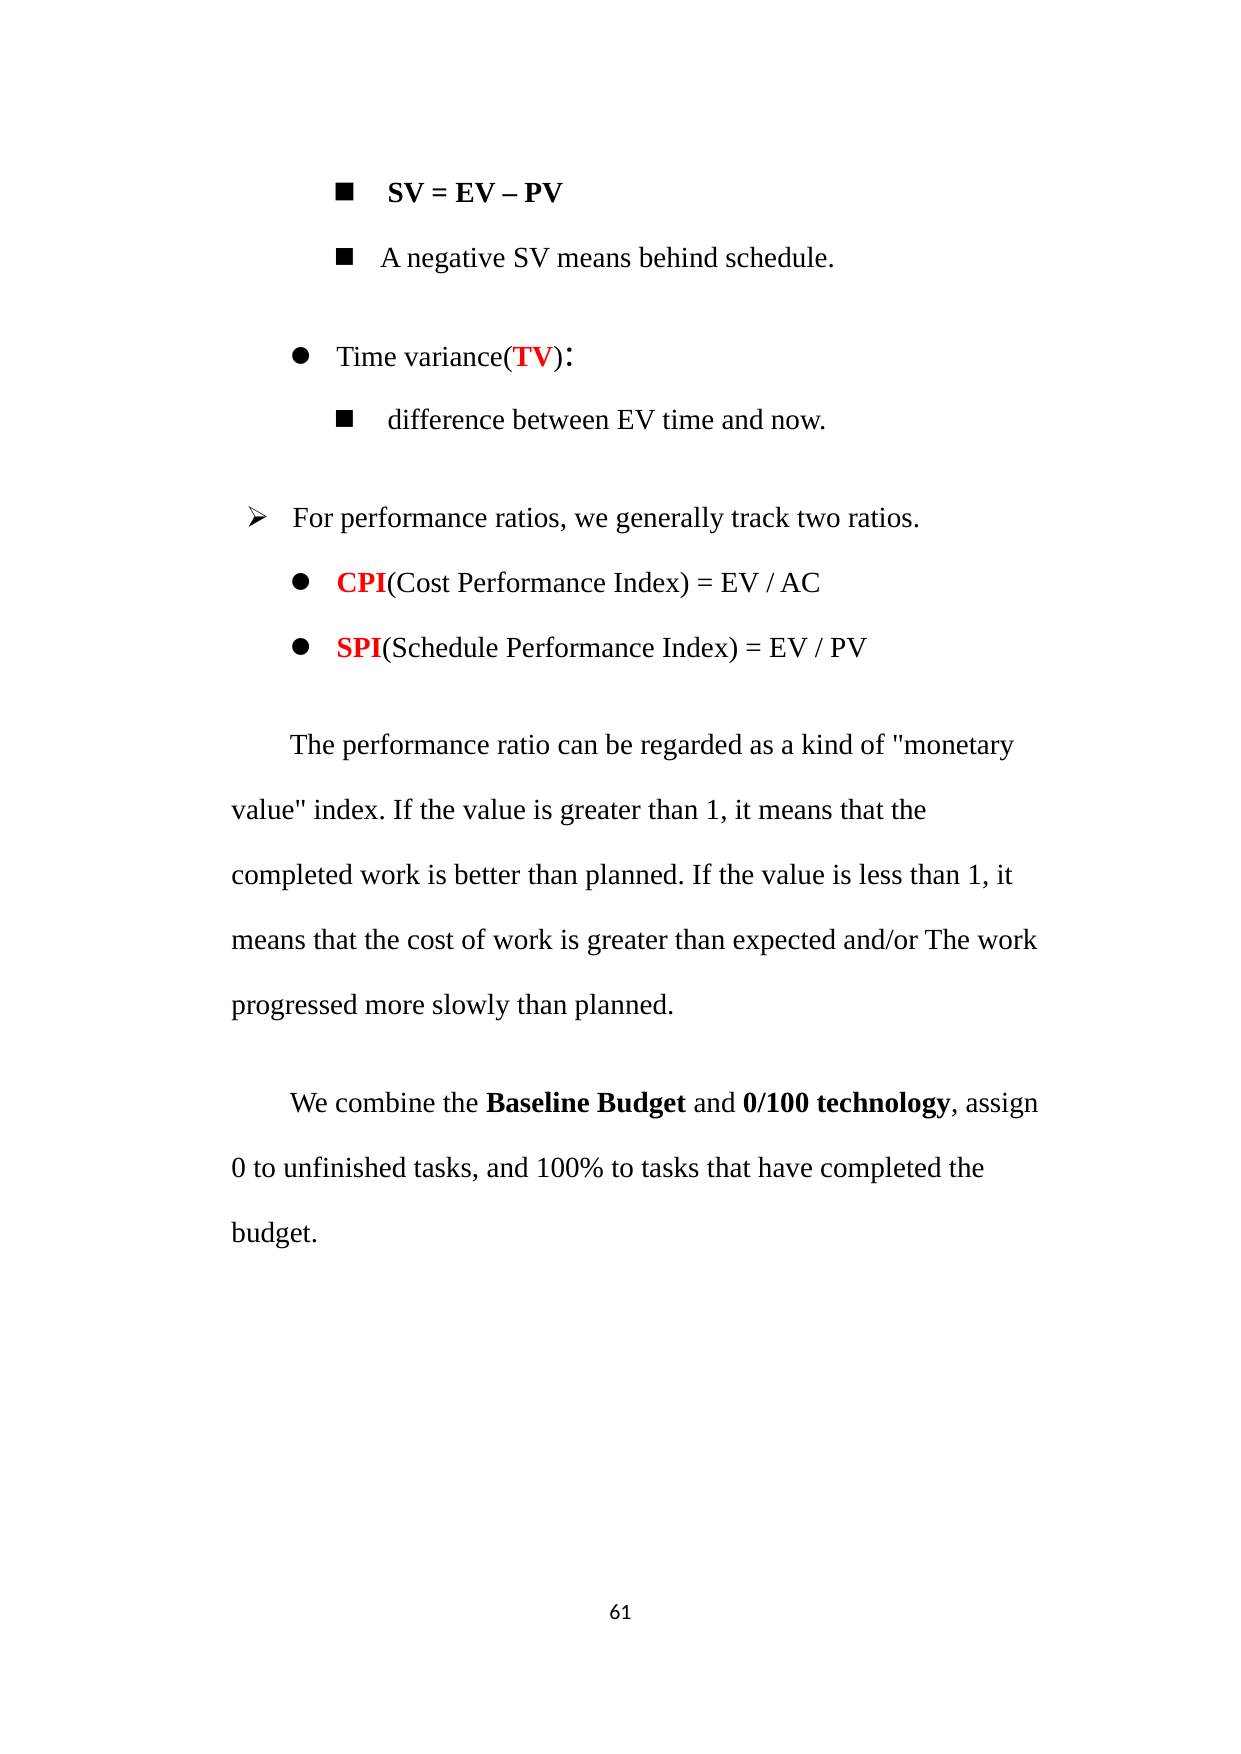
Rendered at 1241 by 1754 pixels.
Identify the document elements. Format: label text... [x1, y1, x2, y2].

list For performance ratios, we generally track two ratios. [246, 484, 1053, 549]
list SV = EV – PV [333, 159, 1053, 224]
list difference between EV time and now. [333, 387, 1053, 452]
list SPI(Schedule Performance Index) = EV / PV [289, 614, 1053, 679]
text We combine the Baseline Budget and 0/100 technology, assign 0 to unfinished tasks, and 100% to tasks that have completed the budget. [231, 1069, 1053, 1264]
list Time variance(TV)： [289, 322, 1053, 387]
text The performance ratio can be regarded as a kind of "monetary value" index. If the value is greater than 1, it means that the completed work is better than planned. If the value is less than 1, it means that the cost of work is greater than expected and/or The work progressed more slowly than planned. [231, 712, 1053, 1037]
list CPI(Cost Performance Index) = EV / AC [289, 549, 1053, 614]
list A negative SV means behind schedule. [333, 224, 1053, 289]
